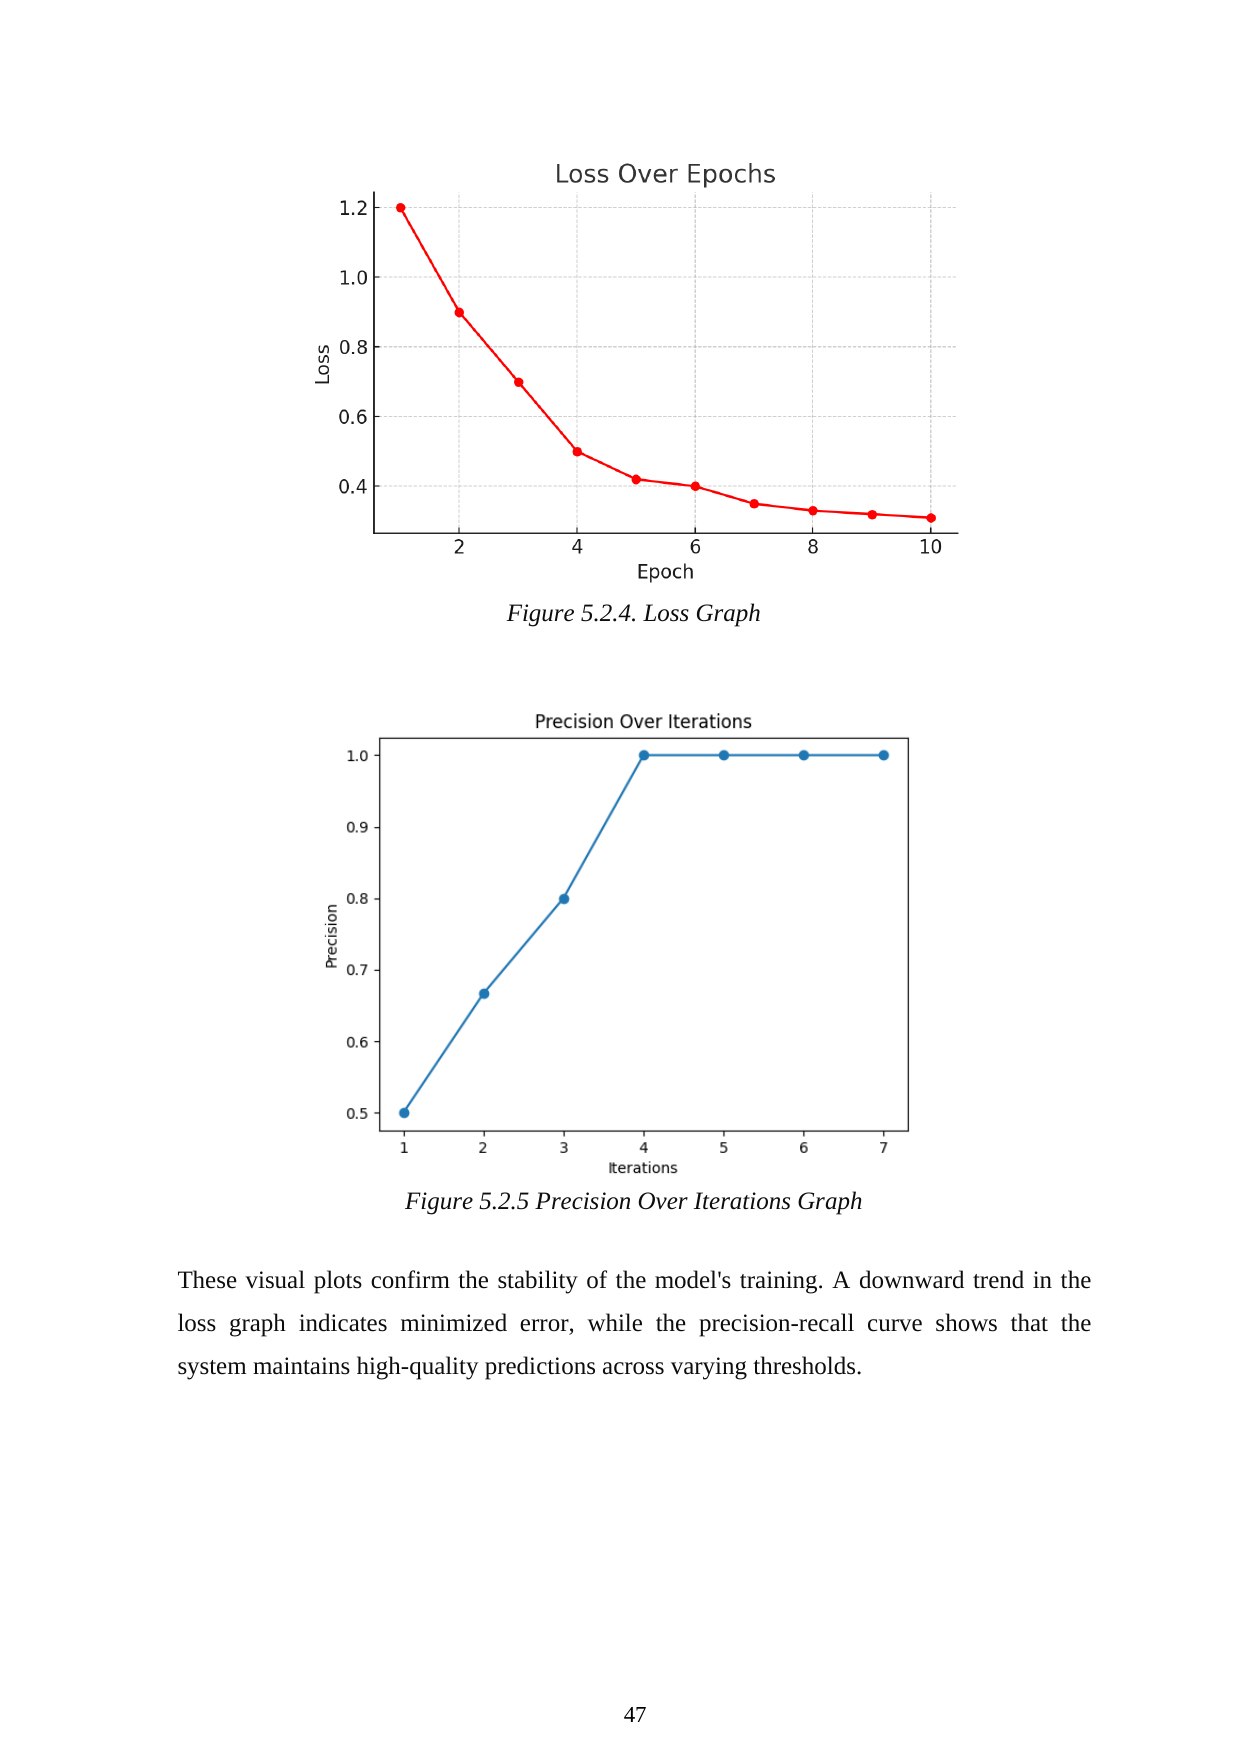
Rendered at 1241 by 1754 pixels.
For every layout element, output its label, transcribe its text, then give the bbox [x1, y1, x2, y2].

text Figure 5.2.4. Loss Graph [177, 598, 1092, 627]
text Figure 5.2.5 Precision Over Iterations Graph [177, 1186, 1092, 1215]
picture [296, 146, 974, 599]
text These visual plots confirm the stability of the model's training. A downward trend in the loss graph indicates minimized error, while the precision-recall curve shows that the system maintains high-quality predictions across varying thresholds. [177, 1265, 1092, 1380]
picture [294, 676, 976, 1187]
